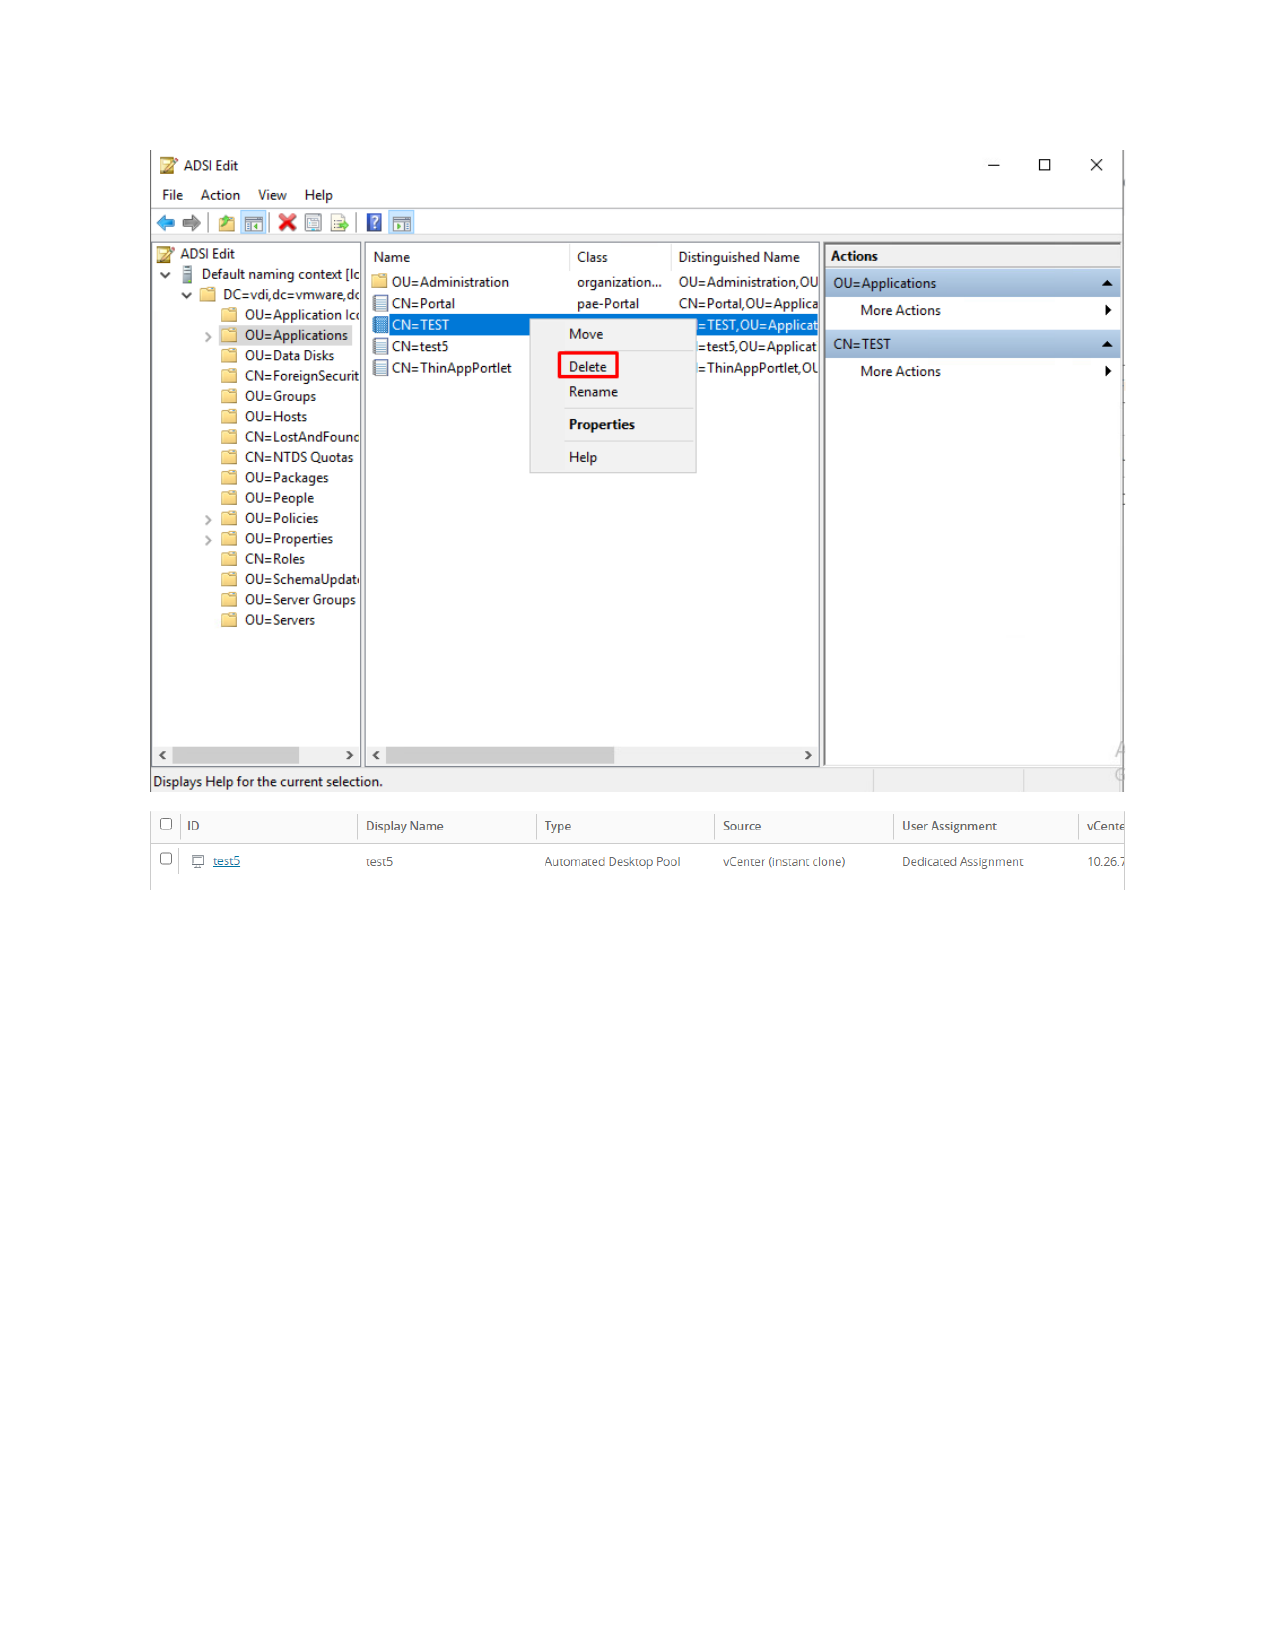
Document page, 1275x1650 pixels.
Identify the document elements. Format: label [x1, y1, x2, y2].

picture [150, 811, 1125, 890]
picture [150, 150, 1125, 792]
